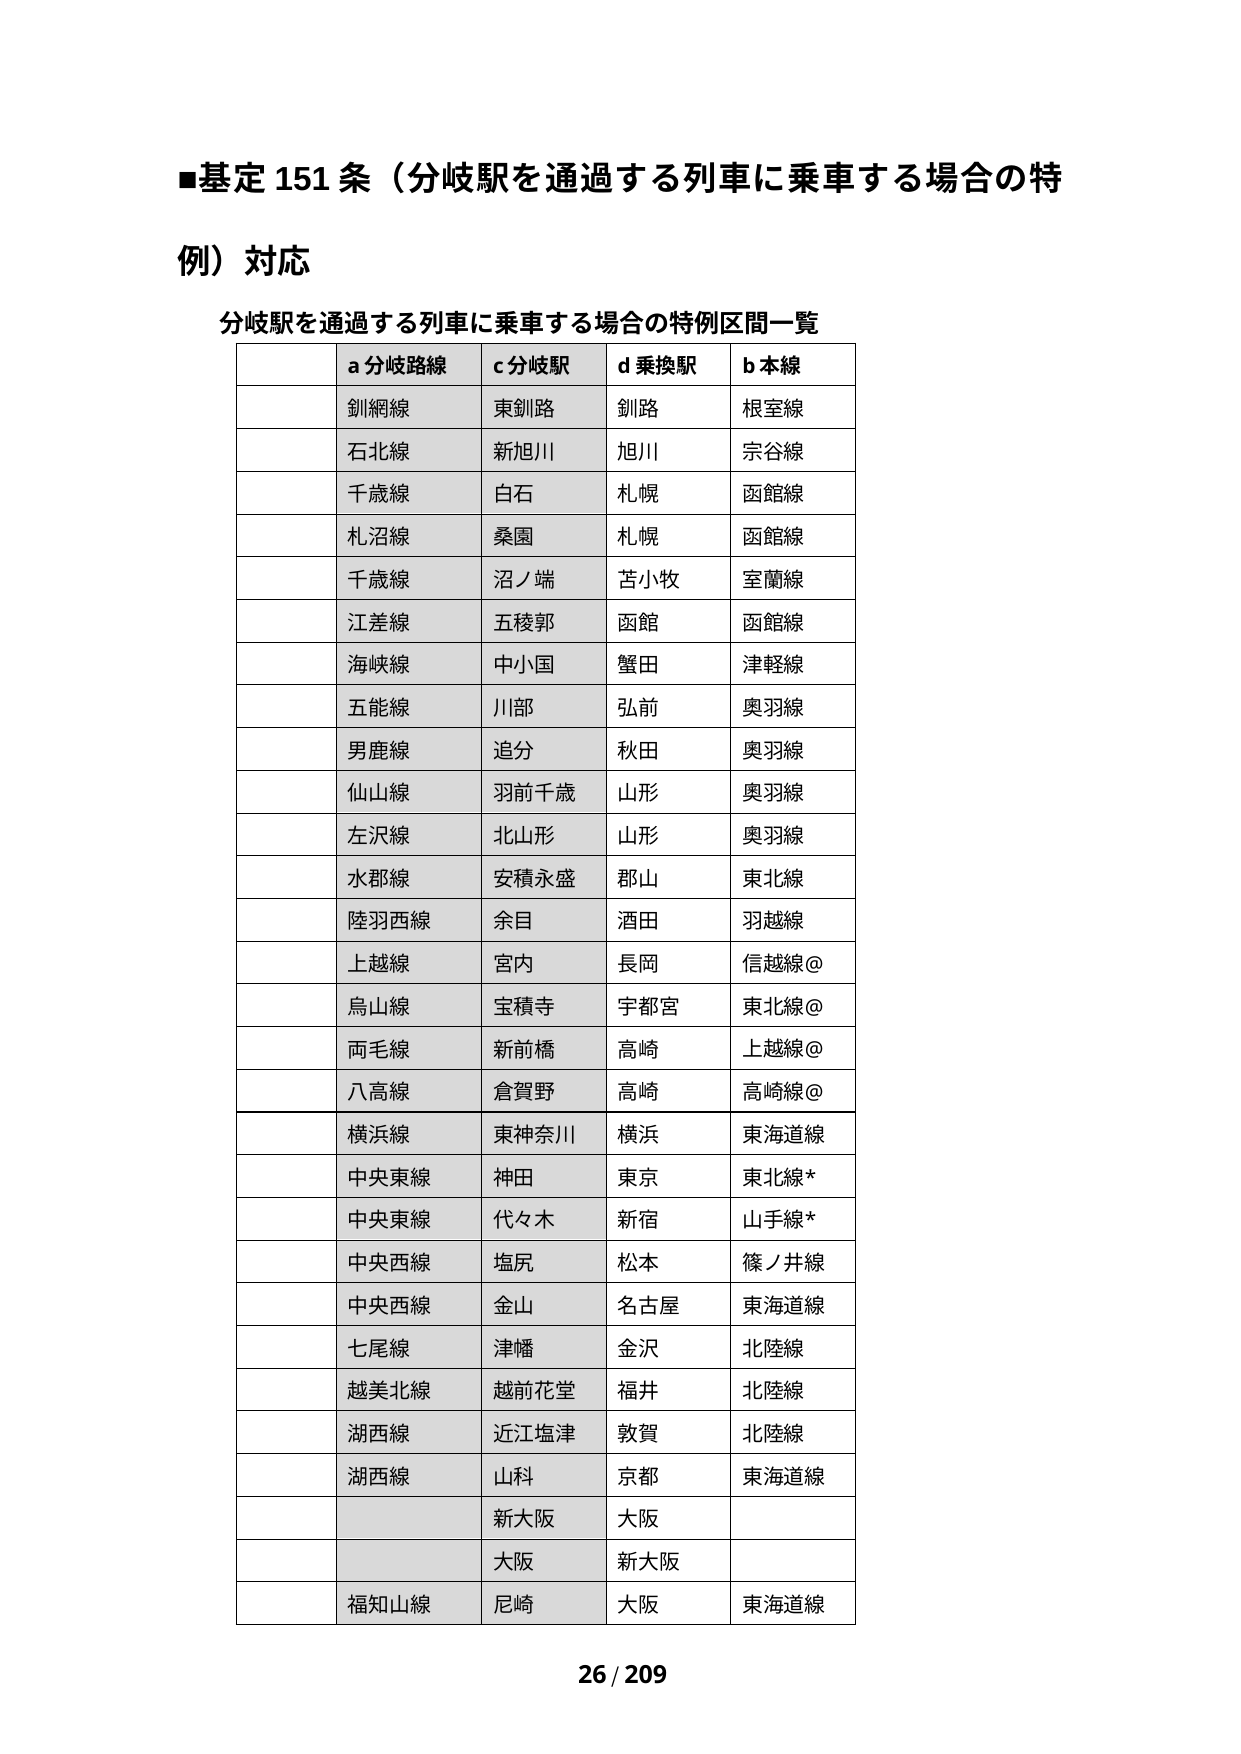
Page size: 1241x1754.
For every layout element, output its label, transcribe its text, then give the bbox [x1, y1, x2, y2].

table_cell 東北線@ [731, 984, 855, 1026]
table_cell 新旭川 [482, 429, 606, 471]
table_cell 山手線* [731, 1198, 855, 1239]
table_cell [237, 814, 336, 855]
table_cell 沼ノ端 [482, 557, 606, 599]
table_cell 追分 [482, 728, 606, 770]
table_cell 川部 [482, 685, 606, 727]
table_cell 札幌 [607, 472, 730, 513]
table_cell 東北線 [731, 856, 855, 898]
table_cell [337, 1540, 481, 1581]
table_cell 羽越線 [731, 899, 855, 941]
table_cell 千歳線 [337, 472, 481, 513]
table_cell 東釧路 [482, 386, 606, 428]
table_cell [237, 1283, 336, 1325]
table_cell [237, 1582, 336, 1624]
table_cell 宮内 [482, 942, 606, 983]
table_cell 横浜線 [337, 1113, 481, 1154]
table_cell 大阪 [607, 1582, 730, 1624]
table_cell [237, 1241, 336, 1282]
table_cell 弘前 [607, 685, 730, 727]
table_cell 新大阪 [607, 1540, 730, 1581]
table_cell 東海道線 [731, 1113, 855, 1154]
table_cell 東海道線 [731, 1454, 855, 1496]
table_cell [237, 1070, 336, 1111]
table_cell [237, 728, 336, 770]
table_header b本線 [731, 344, 855, 385]
table_cell 桑園 [482, 515, 606, 556]
table_cell [237, 771, 336, 812]
table_cell [237, 899, 336, 941]
table_cell 陸羽西線 [337, 899, 481, 941]
table_cell 奧羽線 [731, 814, 855, 855]
table_cell [237, 515, 336, 556]
table_cell 函館線 [731, 600, 855, 642]
table_cell 北陸線 [731, 1326, 855, 1368]
table_cell 五稜郭 [482, 600, 606, 642]
table_cell [237, 1369, 336, 1410]
table_cell 男鹿線 [337, 728, 481, 770]
table_cell 福井 [607, 1369, 730, 1410]
table_cell 高崎 [607, 1070, 730, 1111]
table_cell 新大阪 [482, 1497, 606, 1538]
table_cell 上越線@ [731, 1027, 855, 1069]
table_cell [237, 429, 336, 471]
table_cell 近江塩津 [482, 1411, 606, 1453]
table_cell 函館 [607, 600, 730, 642]
table_cell 中小国 [482, 643, 606, 684]
table_cell 奧羽線 [731, 771, 855, 812]
table_cell [237, 1198, 336, 1239]
table_cell 山形 [607, 814, 730, 855]
table_cell 代々木 [482, 1198, 606, 1239]
table_cell 余目 [482, 899, 606, 941]
table_header c分岐駅 [482, 344, 606, 385]
table_cell 信越線@ [731, 942, 855, 983]
table_cell [731, 1540, 855, 1581]
table_cell 札沼線 [337, 515, 481, 556]
subtitle 分岐駅を通過する列車に乗車する場合の特例区間一覧 [219, 301, 1063, 343]
table_cell 函館線 [731, 515, 855, 556]
table_cell [237, 1411, 336, 1453]
table_cell 根室線 [731, 386, 855, 428]
table_cell 東海道線 [731, 1582, 855, 1624]
table_cell 長岡 [607, 942, 730, 983]
table_cell 山形 [607, 771, 730, 812]
table_cell [337, 1497, 481, 1538]
table_cell 新宿 [607, 1198, 730, 1239]
table_cell 東京 [607, 1155, 730, 1197]
table_cell 両毛線 [337, 1027, 481, 1069]
table_cell 水郡線 [337, 856, 481, 898]
table_cell 釧路 [607, 386, 730, 428]
table_cell 郡山 [607, 856, 730, 898]
table_cell [237, 600, 336, 642]
table_cell 奧羽線 [731, 685, 855, 727]
table_cell 宝積寺 [482, 984, 606, 1026]
table_cell 烏山線 [337, 984, 481, 1026]
table_cell 福知山線 [337, 1582, 481, 1624]
table_cell 塩尻 [482, 1241, 606, 1282]
table_cell 北陸線 [731, 1411, 855, 1453]
table_cell 高崎 [607, 1027, 730, 1069]
table_cell 仙山線 [337, 771, 481, 812]
table_cell [237, 984, 336, 1026]
table_cell 東北線* [731, 1155, 855, 1197]
table_cell 金山 [482, 1283, 606, 1325]
table_cell 山科 [482, 1454, 606, 1496]
table_cell 中央東線 [337, 1198, 481, 1239]
table_cell 尼崎 [482, 1582, 606, 1624]
table_cell 蟹田 [607, 643, 730, 684]
table_cell [237, 1540, 336, 1581]
table_cell [237, 1454, 336, 1496]
table_cell 五能線 [337, 685, 481, 727]
table_cell [237, 557, 336, 599]
table_cell [731, 1497, 855, 1538]
table_cell 石北線 [337, 429, 481, 471]
table_cell 海峡線 [337, 643, 481, 684]
table_cell 千歳線 [337, 557, 481, 599]
table_header [237, 344, 336, 385]
table_cell 名古屋 [607, 1283, 730, 1325]
table_cell 北山形 [482, 814, 606, 855]
table_cell 室蘭線 [731, 557, 855, 599]
table_cell 中央西線 [337, 1283, 481, 1325]
table_cell 中央西線 [337, 1241, 481, 1282]
table_cell [237, 643, 336, 684]
table_cell 倉賀野 [482, 1070, 606, 1111]
table_cell 安積永盛 [482, 856, 606, 898]
table_cell 越前花堂 [482, 1369, 606, 1410]
table_cell 横浜 [607, 1113, 730, 1154]
table_cell 湖西線 [337, 1411, 481, 1453]
table_cell 大阪 [482, 1540, 606, 1581]
table_cell [237, 1326, 336, 1368]
table_cell [237, 1155, 336, 1197]
table_header d乗換駅 [607, 344, 730, 385]
table_cell 七尾線 [337, 1326, 481, 1368]
table_cell 苫小牧 [607, 557, 730, 599]
table_cell [237, 472, 336, 513]
table_cell 津幡 [482, 1326, 606, 1368]
table_header a分岐路線 [337, 344, 481, 385]
table_cell 札幌 [607, 515, 730, 556]
table_cell 奧羽線 [731, 728, 855, 770]
table_cell 新前橋 [482, 1027, 606, 1069]
table_cell 羽前千歳 [482, 771, 606, 812]
table_cell [237, 1497, 336, 1538]
table_cell 津軽線 [731, 643, 855, 684]
table_cell 白石 [482, 472, 606, 513]
table_cell 東神奈川 [482, 1113, 606, 1154]
table_cell 篠ノ井線 [731, 1241, 855, 1282]
table_cell 湖西線 [337, 1454, 481, 1496]
subtitle ■基定151条（分岐駅を通過する列車に乗車する場合の特例）対応 [177, 134, 1063, 301]
table_cell 旭川 [607, 429, 730, 471]
table_cell 江差線 [337, 600, 481, 642]
table_cell 松本 [607, 1241, 730, 1282]
table_cell [237, 1113, 336, 1154]
table_cell 宇都宮 [607, 984, 730, 1026]
table_cell 中央東線 [337, 1155, 481, 1197]
table_cell 上越線 [337, 942, 481, 983]
table_cell 北陸線 [731, 1369, 855, 1410]
table_cell 大阪 [607, 1497, 730, 1538]
table_cell 左沢線 [337, 814, 481, 855]
table_cell 敦賀 [607, 1411, 730, 1453]
table_cell 釧網線 [337, 386, 481, 428]
table_cell 越美北線 [337, 1369, 481, 1410]
table_cell 宗谷線 [731, 429, 855, 471]
table_cell 高崎線@ [731, 1070, 855, 1111]
table_cell [237, 386, 336, 428]
table_cell [237, 856, 336, 898]
table_cell [237, 685, 336, 727]
table_cell 八高線 [337, 1070, 481, 1111]
table_cell 東海道線 [731, 1283, 855, 1325]
table_cell [237, 1027, 336, 1069]
table_cell 函館線 [731, 472, 855, 513]
table_cell 神田 [482, 1155, 606, 1197]
table_cell 酒田 [607, 899, 730, 941]
table_cell 京都 [607, 1454, 730, 1496]
table_cell 秋田 [607, 728, 730, 770]
table_cell [237, 942, 336, 983]
table_cell 金沢 [607, 1326, 730, 1368]
